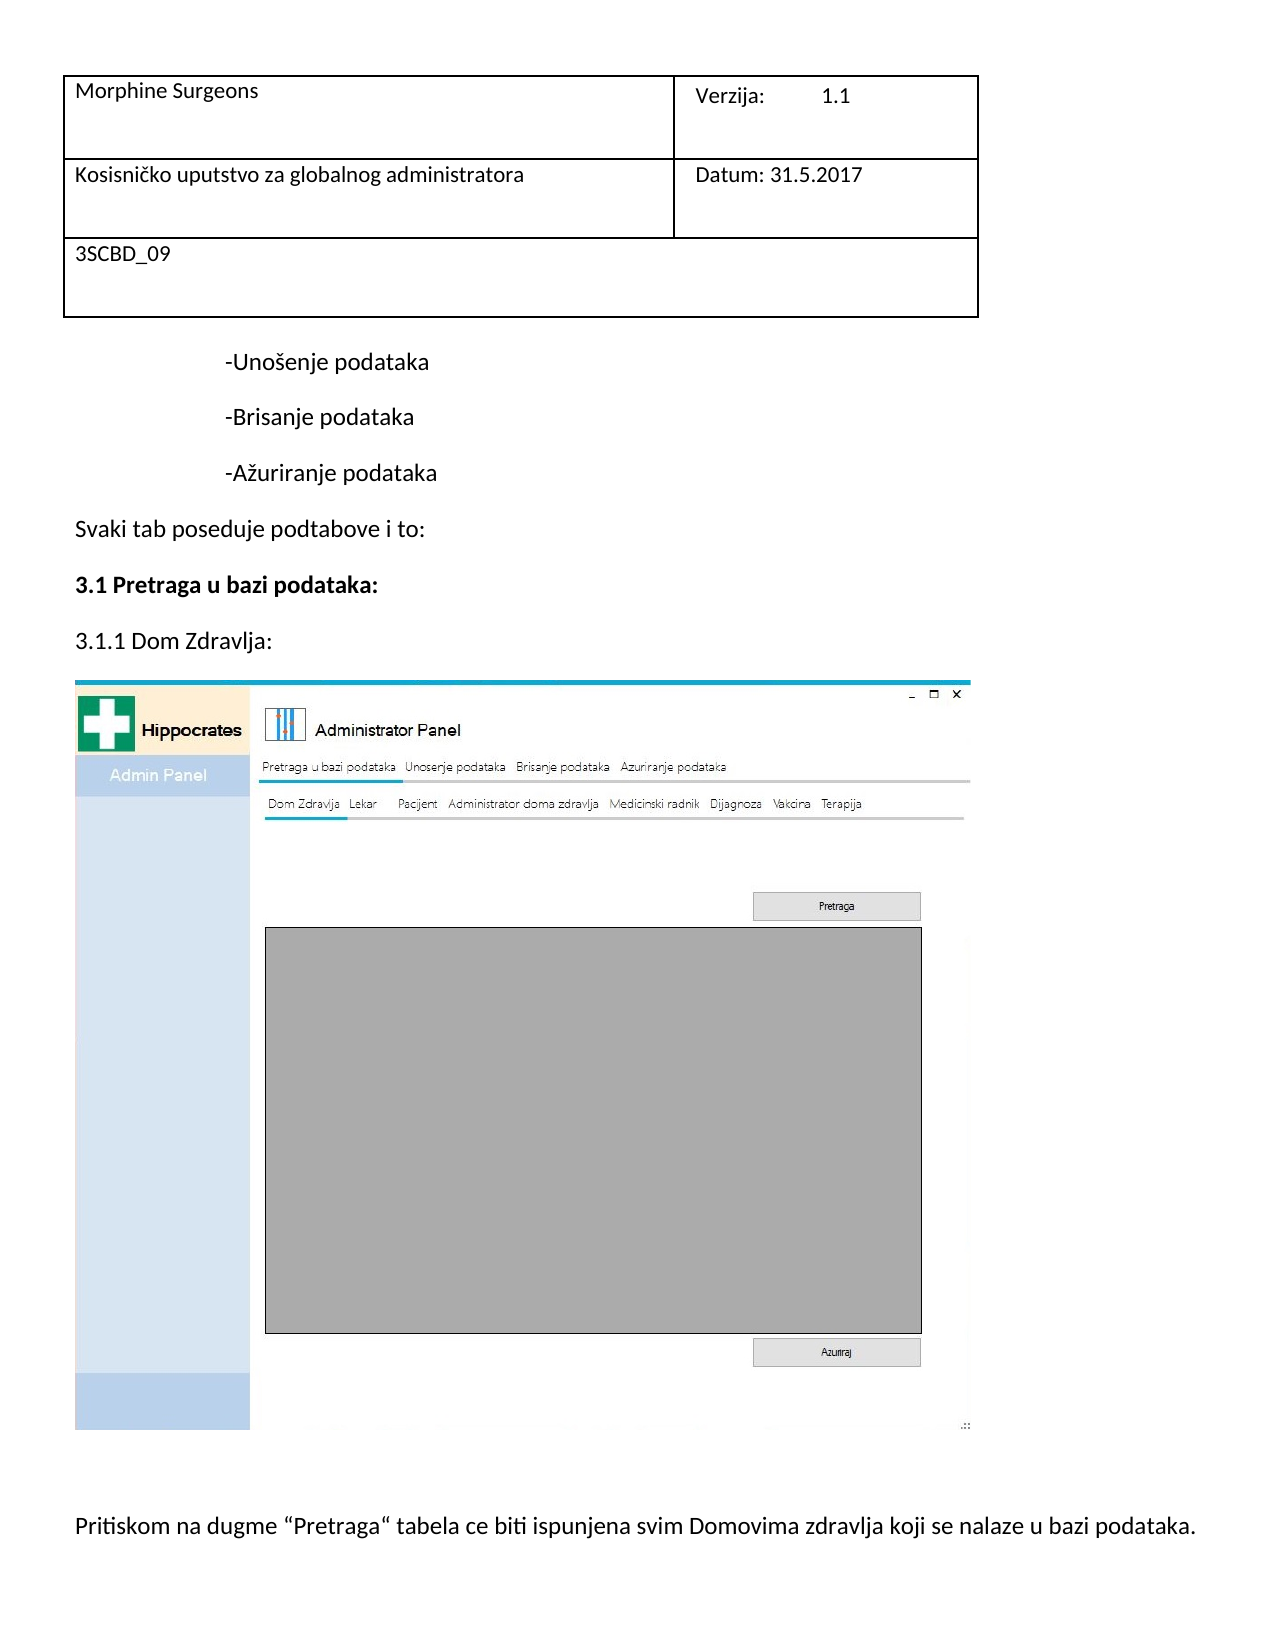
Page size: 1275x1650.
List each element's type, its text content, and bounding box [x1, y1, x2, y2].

text -Unošenje podataka [150, 346, 1200, 376]
text -Ažuriranje podataka [150, 457, 1200, 488]
text 3.1 Pretraga u bazi podataka: [75, 569, 1200, 599]
text Pritiskom na dugme “Pretraga“ tabela ce biti ispunjena svim Domovima zdravlja koji se nalaze u bazi podataka. [75, 1510, 1200, 1541]
text -Brisanje podataka [150, 401, 1200, 432]
text Svaki tab poseduje podtabove i to: [75, 513, 1200, 544]
text 3.1.1 Dom Zdravlja: [75, 625, 1200, 655]
picture [75, 680, 971, 1430]
